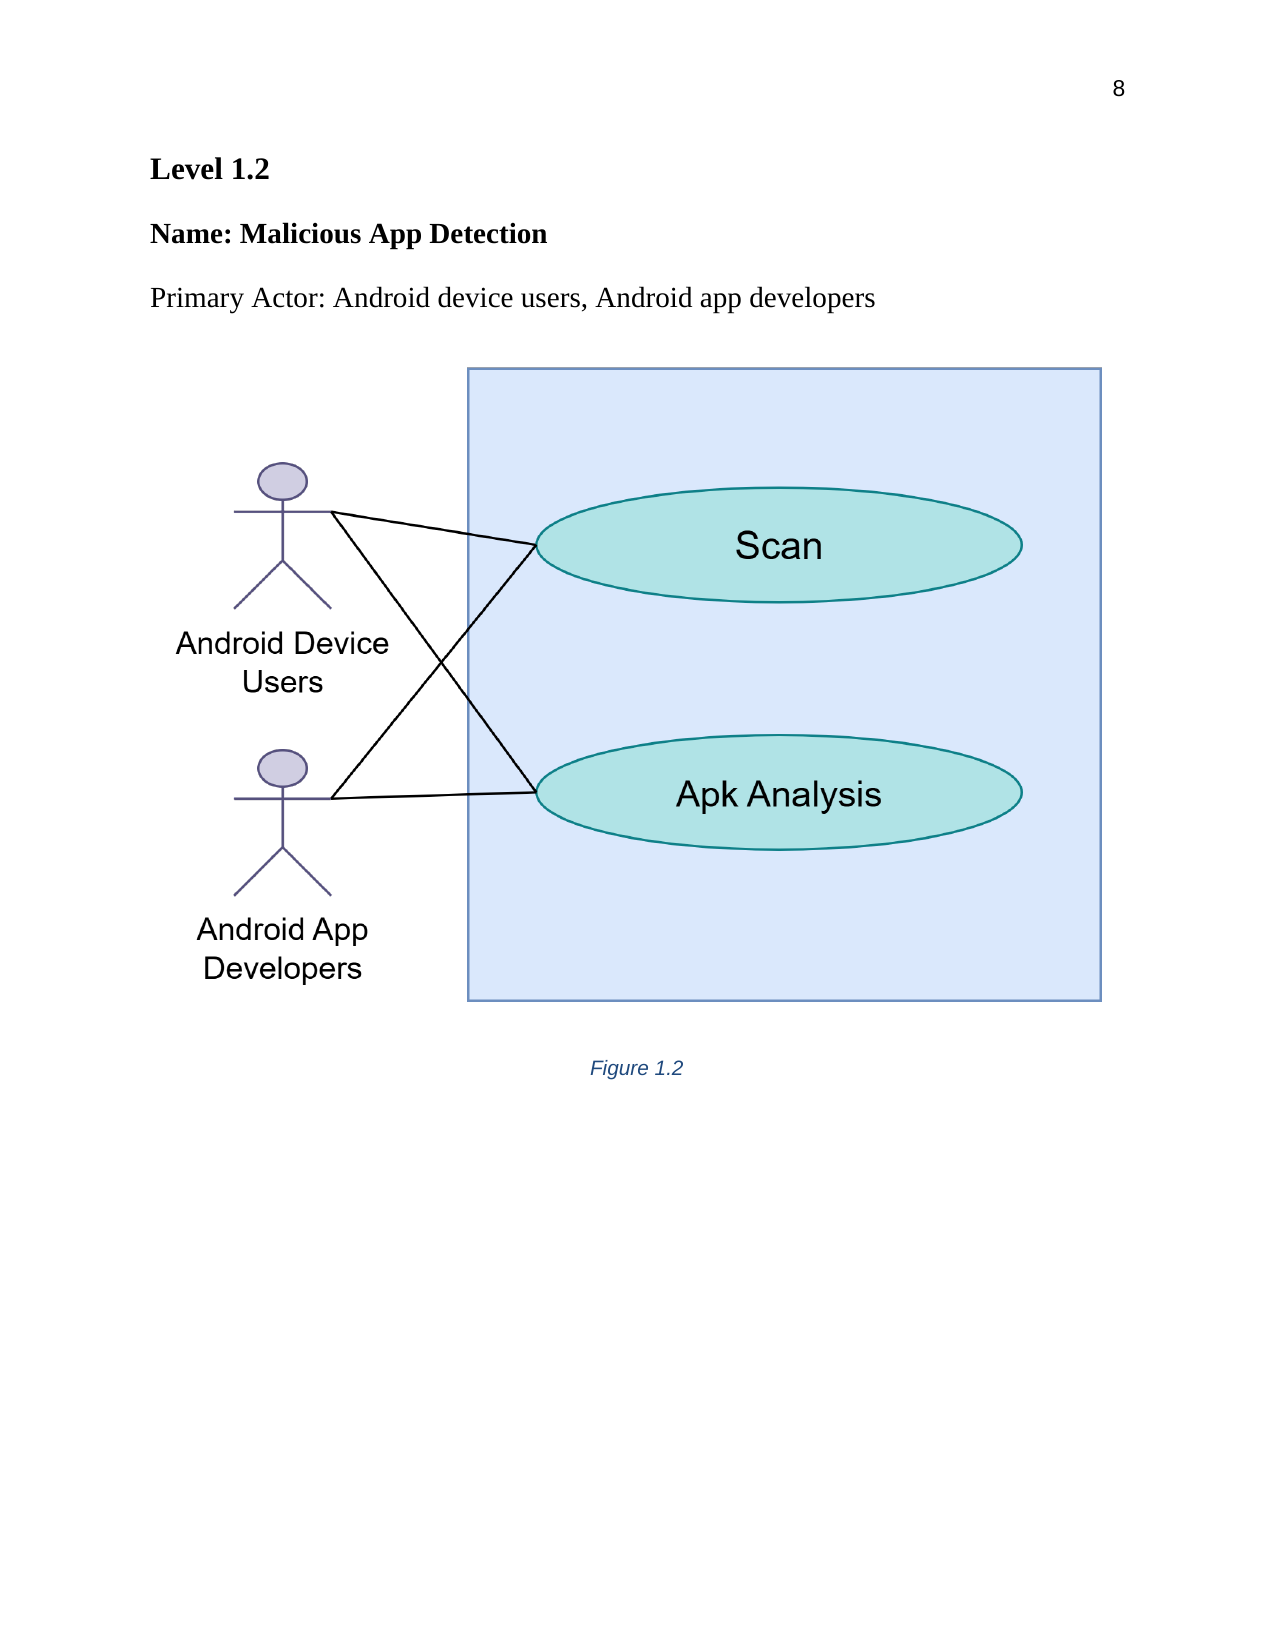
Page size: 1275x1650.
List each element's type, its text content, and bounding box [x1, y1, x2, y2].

text Figure 1.2 [150, 1056, 1125, 1079]
picture [150, 343, 1125, 1027]
text Primary Actor: Android device users, Android app developers [150, 280, 1125, 313]
subtitle Level 1.2 [150, 150, 1125, 186]
text Name: Malicious App Detection [150, 216, 1125, 250]
